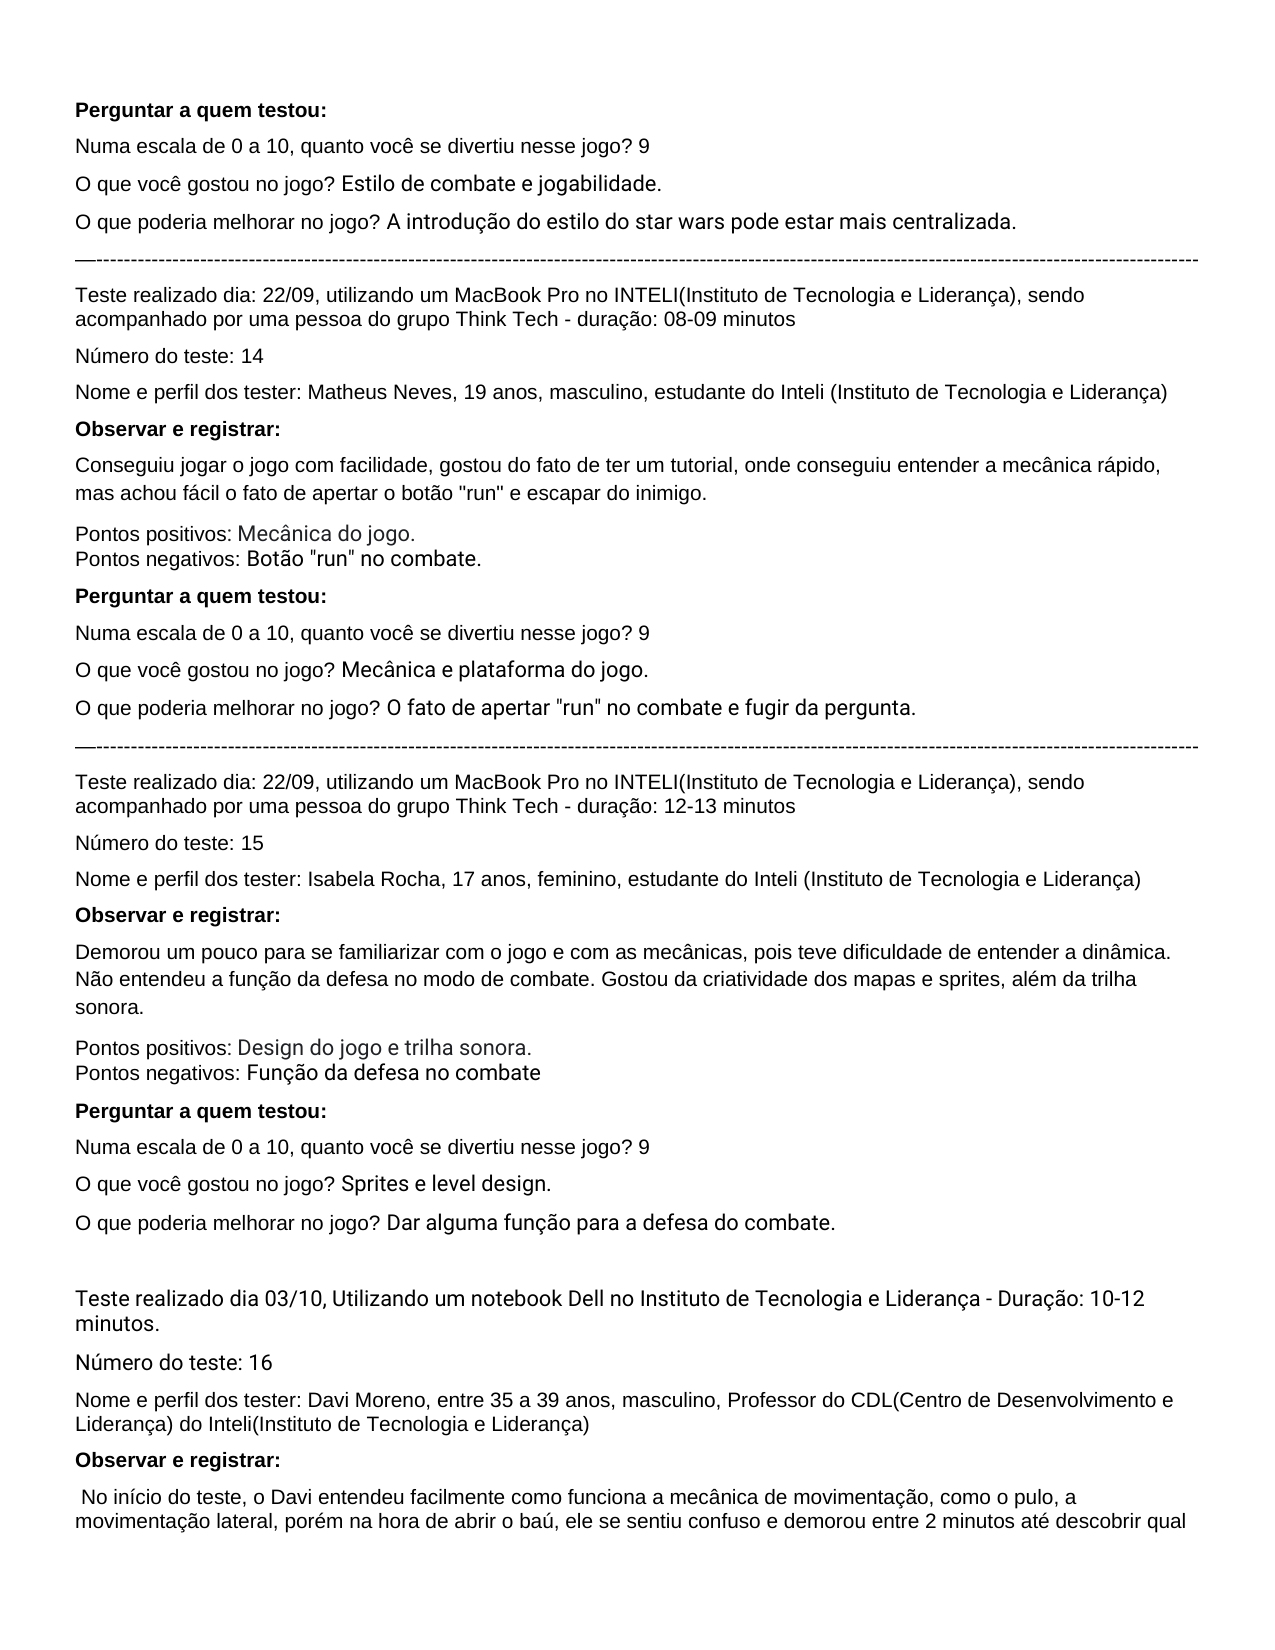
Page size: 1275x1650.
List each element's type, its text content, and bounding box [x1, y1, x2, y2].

text Observar e registrar: [75, 417, 1200, 441]
text Perguntar a quem testou: [75, 1098, 1200, 1122]
text Numa escala de 0 a 10, quanto você se divertiu nesse jogo? 9 [75, 134, 1200, 158]
text Teste realizado dia: 22/09, utilizando um MacBook Pro no INTELI(Instituto de Tecnologia e Liderança), sendo acompanhado por uma pessoa do grupo Think Tech - duração: 08-09 minutos [75, 283, 1200, 331]
text Observar e registrar: [75, 1448, 1200, 1472]
text Teste realizado dia 03/10, Utilizando um notebook Dell no Instituto de Tecnologia e Liderança - Duração: 10-12 minutos. [75, 1286, 1200, 1337]
text Nome e perfil dos tester: Isabela Rocha, 17 anos, feminino, estudante do Inteli (Instituto de Tecnologia e Liderança) [75, 867, 1200, 891]
text Número do teste: 15 [75, 830, 1200, 854]
text O que poderia melhorar no jogo? Dar alguma função para a defesa do combate. [75, 1209, 1200, 1235]
text Numa escala de 0 a 10, quanto você se divertiu nesse jogo? 9 [75, 1135, 1200, 1159]
text Teste realizado dia: 22/09, utilizando um MacBook Pro no INTELI(Instituto de Tecnologia e Liderança), sendo acompanhado por uma pessoa do grupo Think Tech - duração: 12-13 minutos [75, 770, 1200, 818]
text O que você gostou no jogo? Mecânica e plataforma do jogo. [75, 657, 1200, 683]
text Número do teste: 14 [75, 344, 1200, 368]
text Observar e registrar: [75, 903, 1200, 927]
text Numa escala de 0 a 10, quanto você se divertiu nesse jogo? 9 [75, 621, 1200, 645]
text Demorou um pouco para se familiarizar com o jogo e com as mecânicas, pois teve dificuldade de entender a dinâmica. Não entendeu a função da defesa no modo de combate. Gostou da criatividade dos mapas e sprites, além da trilha sonora. [75, 940, 1200, 1019]
text Nome e perfil dos tester: Matheus Neves, 19 anos, masculino, estudante do Inteli (Instituto de Tecnologia e Liderança) [75, 380, 1200, 404]
text O que você gostou no jogo? Estilo de combate e jogabilidade. [75, 171, 1200, 196]
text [75, 1484, 1200, 1532]
text Perguntar a quem testou: [75, 584, 1200, 608]
text Número do teste: 16 [75, 1349, 1200, 1375]
text O que poderia melhorar no jogo? A introdução do estilo do star wars pode estar mais centralizada. [75, 209, 1200, 234]
text Conseguiu jogar o jogo com facilidade, gostou do fato de ter um tutorial, onde conseguiu entender a mecânica rápido, mas achou fácil o fato de apertar o botão "run" e escapar do inimigo. [75, 453, 1200, 504]
text O que você gostou no jogo? Sprites e level design. [75, 1171, 1200, 1197]
text Nome e perfil dos tester: Davi Moreno, entre 35 a 39 anos, masculino, Professor do CDL(Centro de Desenvolvimento e Liderança) do Inteli(Instituto de Tecnologia e Liderança) [75, 1388, 1200, 1436]
text Pontos positivos: Mecânica do jogo. Pontos negativos: Botão "run" no combate. [75, 521, 1200, 572]
text O que poderia melhorar no jogo? O fato de apertar "run" no combate e fugir da pergunta. [75, 695, 1200, 721]
text Pontos positivos: Design do jogo e trilha sonora. Pontos negativos: Função da defesa no combate [75, 1035, 1200, 1086]
text Perguntar a quem testou: [75, 98, 1200, 122]
